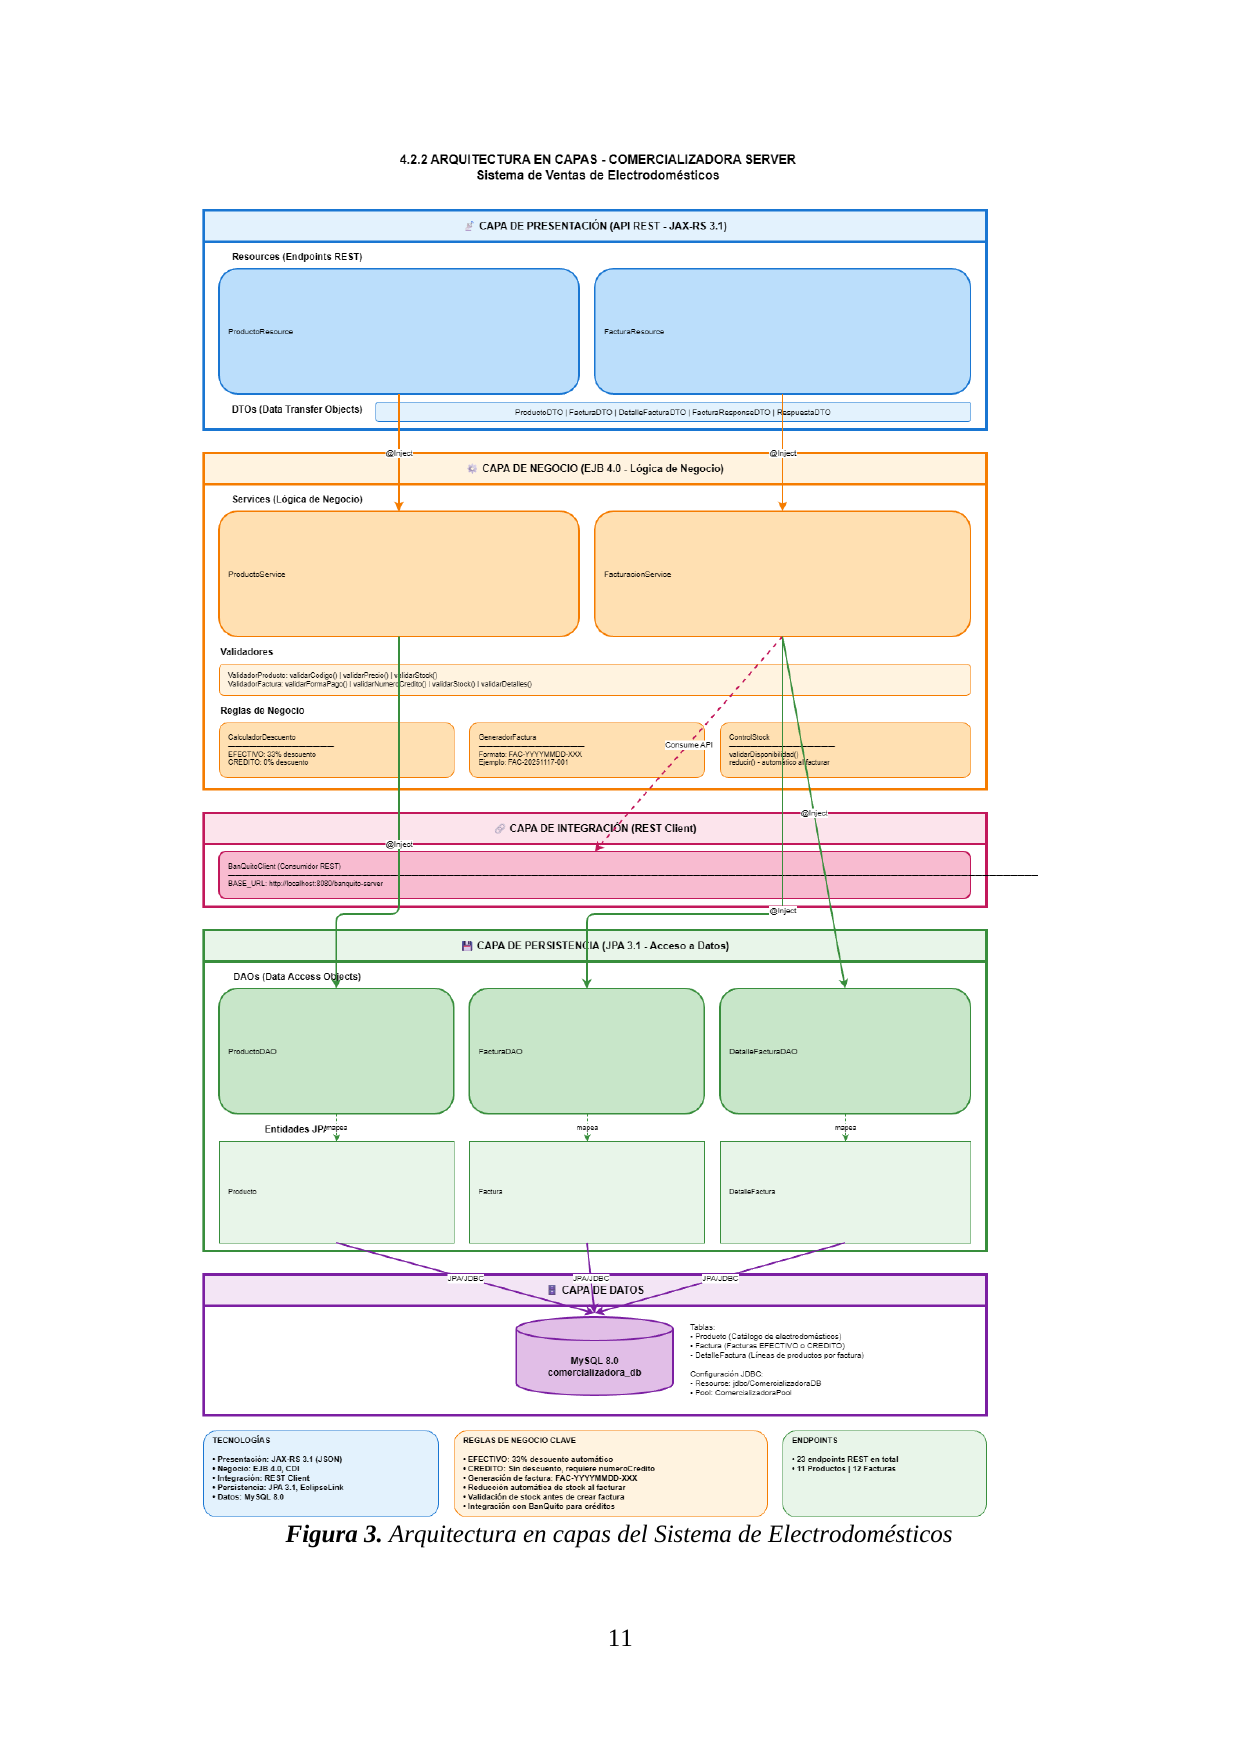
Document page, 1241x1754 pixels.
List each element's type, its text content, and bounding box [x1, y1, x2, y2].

picture [202, 147, 1038, 1517]
